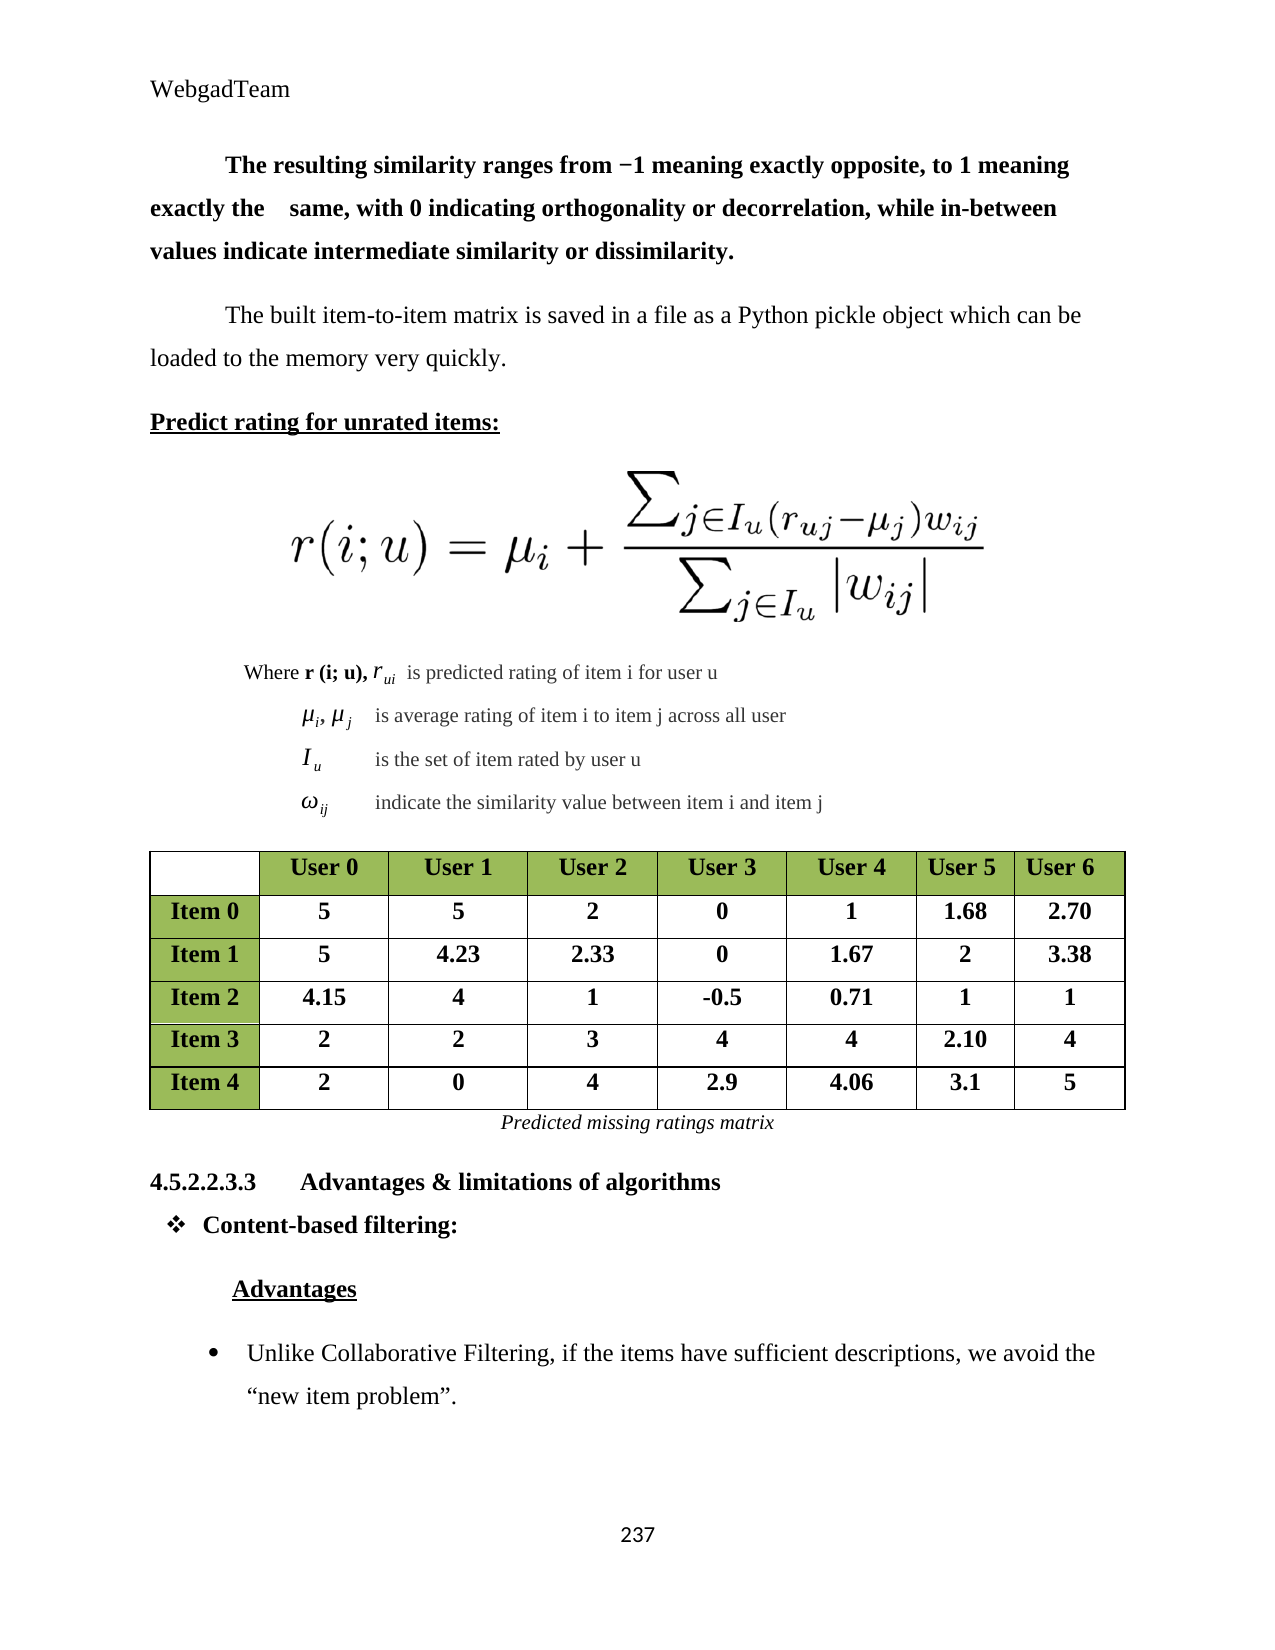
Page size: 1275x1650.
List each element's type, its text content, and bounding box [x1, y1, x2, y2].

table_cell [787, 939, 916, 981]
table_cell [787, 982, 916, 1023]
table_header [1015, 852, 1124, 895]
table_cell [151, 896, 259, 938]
list indicate the similarity value between item i and item j [150, 786, 1125, 818]
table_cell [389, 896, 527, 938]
list , is average rating of item i to item j across all user [244, 700, 1125, 731]
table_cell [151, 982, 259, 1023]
list Unlike Collaborative Filtering, if the items have sufficient descriptions, we avoid the “new item problem”. [209, 1338, 1125, 1410]
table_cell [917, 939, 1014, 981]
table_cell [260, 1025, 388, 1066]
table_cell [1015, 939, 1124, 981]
text Predict rating for unrated items: [150, 407, 1125, 436]
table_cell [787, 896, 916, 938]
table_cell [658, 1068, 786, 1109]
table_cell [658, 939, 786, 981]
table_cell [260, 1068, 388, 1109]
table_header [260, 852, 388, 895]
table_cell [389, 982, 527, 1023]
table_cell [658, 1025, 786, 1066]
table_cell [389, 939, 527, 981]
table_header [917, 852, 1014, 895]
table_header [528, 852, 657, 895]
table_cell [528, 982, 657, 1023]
text The resulting similarity ranges from −1 meaning exactly opposite, to 1 meaning exactly the same, with 0 indicating orthogonality or decorrelation, while in-between values indicate intermediate similarity or dissimilarity. [150, 150, 1125, 265]
list is the set of item rated by user u [150, 743, 1125, 774]
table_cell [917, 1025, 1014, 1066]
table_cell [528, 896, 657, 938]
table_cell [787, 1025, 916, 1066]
list Predicted missing ratings matrix [150, 1110, 1125, 1134]
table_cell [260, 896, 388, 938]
text Advantages [157, 1274, 1125, 1303]
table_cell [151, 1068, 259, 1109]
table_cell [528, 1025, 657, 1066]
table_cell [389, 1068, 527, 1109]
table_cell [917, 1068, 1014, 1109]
list Content-based filtering: [165, 1210, 1125, 1239]
list Where r (i; u), is predicted rating of item i for user u [244, 656, 1125, 688]
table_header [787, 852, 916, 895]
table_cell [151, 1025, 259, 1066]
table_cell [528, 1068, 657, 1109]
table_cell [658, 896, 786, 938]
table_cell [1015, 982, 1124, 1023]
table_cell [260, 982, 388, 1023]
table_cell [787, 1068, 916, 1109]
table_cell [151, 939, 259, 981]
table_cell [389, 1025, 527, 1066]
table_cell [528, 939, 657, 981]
text The built item-to-item matrix is saved in a file as a Python pickle object which can be loaded to the memory very quickly. [150, 300, 1125, 372]
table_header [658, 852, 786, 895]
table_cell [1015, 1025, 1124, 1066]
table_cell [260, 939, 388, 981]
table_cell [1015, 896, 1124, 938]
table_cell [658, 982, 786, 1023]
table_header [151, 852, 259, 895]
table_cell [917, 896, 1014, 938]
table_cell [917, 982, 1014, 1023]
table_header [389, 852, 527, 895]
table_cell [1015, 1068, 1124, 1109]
subtitle Advantages & limitations of algorithms [150, 1167, 1125, 1196]
picture [291, 471, 984, 622]
